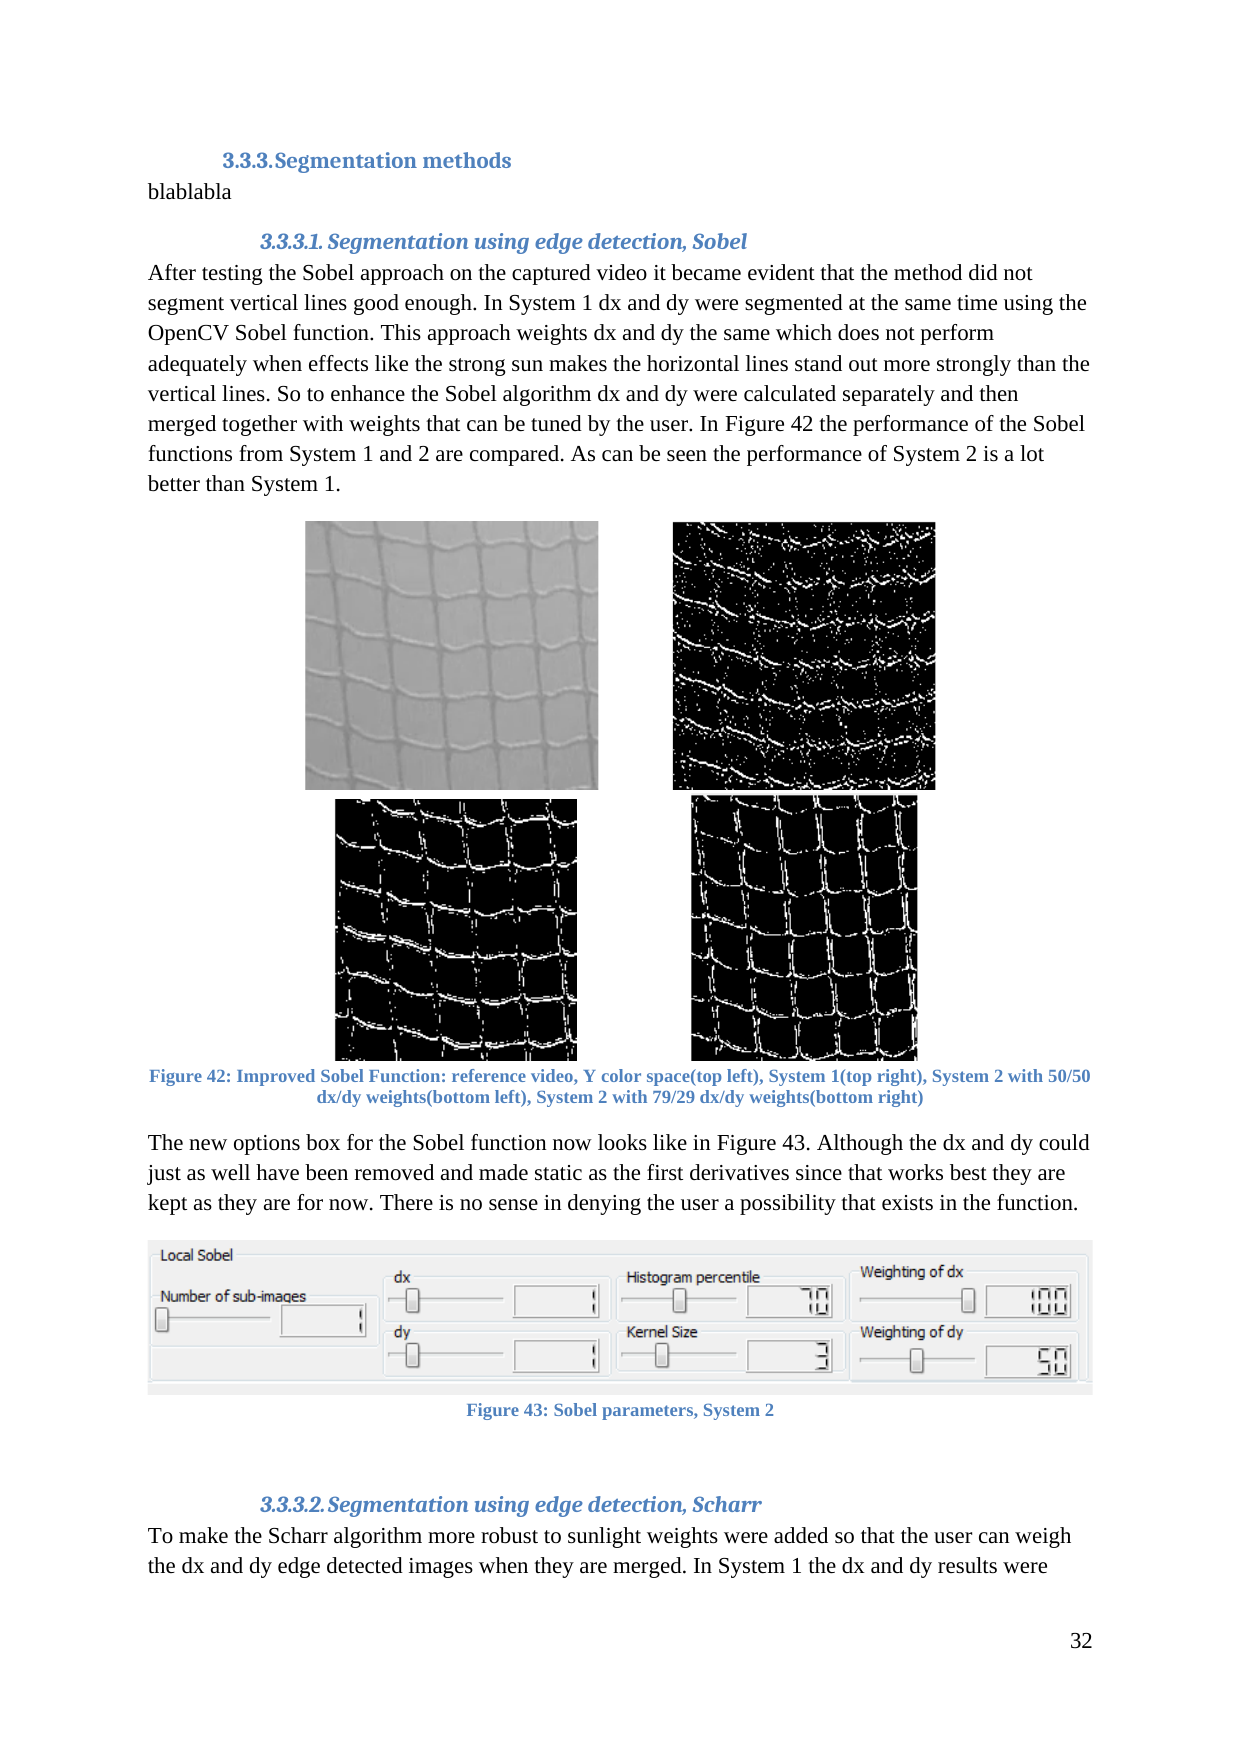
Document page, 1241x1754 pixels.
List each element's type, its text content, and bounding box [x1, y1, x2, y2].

text Figure 42: Improved Sobel Function: reference video, Y color space(top left), System 1(top right), System 2 with 50/50 dx/dy weights(bottom left), System 2 with 79/29 dx/dy weights(bottom right) [148, 1064, 1093, 1108]
text blablabla [148, 178, 1093, 204]
picture [305, 521, 599, 790]
subtitle Segmentation methods [223, 148, 1093, 174]
picture [334, 799, 577, 1061]
text After testing the Sobel approach on the captured video it became evident that the method did not segment vertical lines good enough. In System 1 dx and dy were segmented at the same time using the OpenCV Sobel function. This approach weights dx and dy the same which does not perform adequately when effects like the strong sun makes the horizontal lines stand out more strongly than the vertical lines. So to enhance the Sobel algorithm dx and dy were calculated separately and then merged together with weights that can be tuned by the user. In Figure 42 the performance of the Sobel functions from System 1 and 2 are compared. As can be seen the performance of System 2 is a lot better than System 1. [148, 259, 1093, 497]
text The new options box for the Sobel function now looks like in Figure 43. Although the dx and dy could just as well have been removed and made static as the first derivatives since that works best they are kept as they are for now. There is no sense in denying the user a possibility that exists in the function. [148, 1128, 1093, 1215]
picture [691, 793, 918, 1061]
subtitle Segmentation using edge detection, Scharr [260, 1492, 1093, 1518]
subtitle Segmentation using edge detection, Sobel [260, 229, 1093, 255]
picture [147, 1240, 1093, 1395]
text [148, 1522, 1093, 1579]
text Figure 43: Sobel parameters, System 2 [148, 1399, 1093, 1420]
picture [672, 521, 936, 790]
